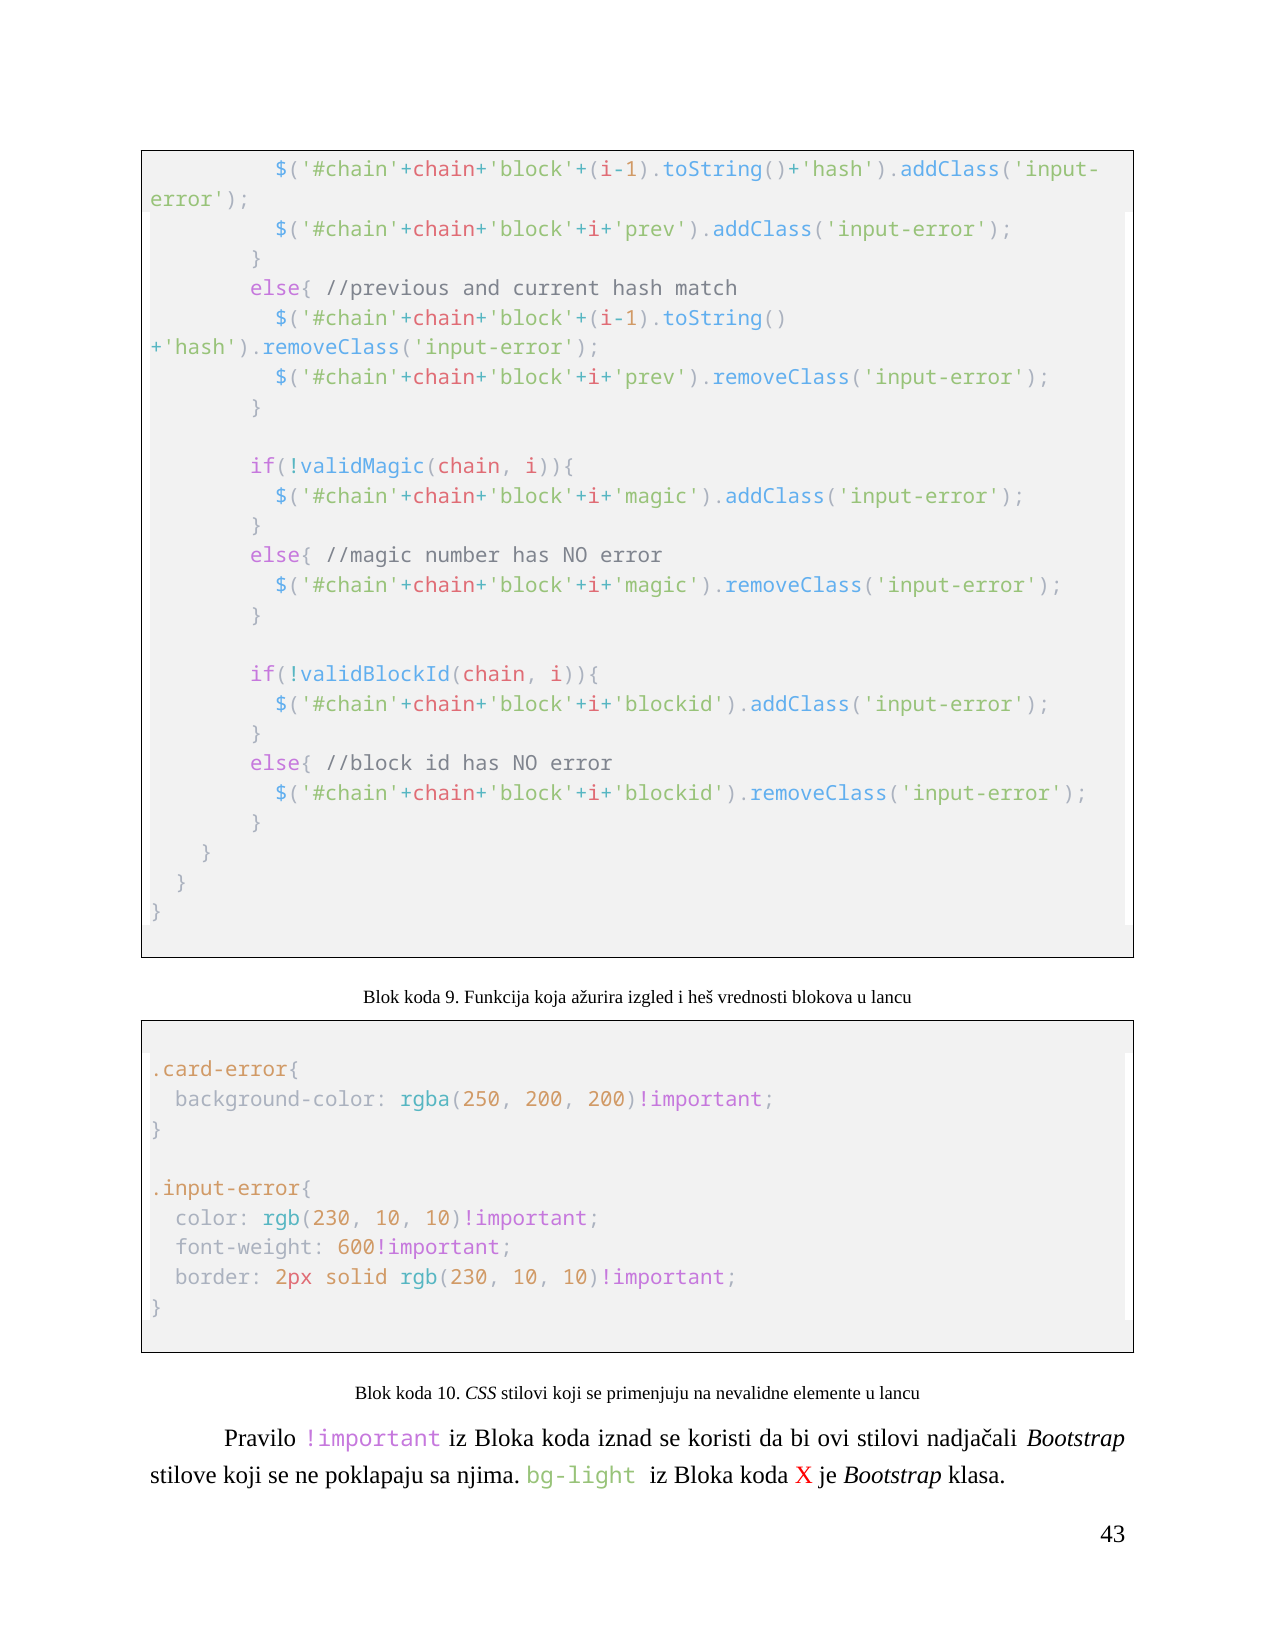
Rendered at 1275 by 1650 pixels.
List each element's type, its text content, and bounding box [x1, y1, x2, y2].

text $('#chain'+chain+'block'+i+'prev').addClass('input-error'); [150, 212, 1125, 242]
text $('#chain'+chain+'block'+(i-1).toString()+'hash').removeClass('input-error'); [150, 302, 1125, 361]
text } [150, 1112, 1125, 1142]
text } [150, 509, 1125, 539]
text background-color: rgba(250, 200, 200)!important; [150, 1083, 1125, 1112]
text else{ //magic number has NO error [150, 539, 1125, 569]
text $('#chain'+chain+'block'+i+'blockid').removeClass('input-error'); [150, 777, 1125, 806]
text } [150, 836, 1125, 866]
text .input-error{ [150, 1172, 1125, 1202]
text $('#chain'+chain+'block'+(i-1).toString()+'hash').addClass('input-error'); [142, 151, 1133, 212]
text } [150, 1291, 1125, 1317]
text .card-error{ [150, 1053, 1125, 1083]
text } [150, 598, 1125, 628]
text } [150, 806, 1125, 836]
text $('#chain'+chain+'block'+i+'magic').removeClass('input-error'); [150, 569, 1125, 598]
text else{ //previous and current hash match [150, 272, 1125, 302]
text } [150, 242, 1125, 272]
text if(!validBlockId(chain, i)){ [150, 658, 1125, 687]
text color: rgb(230, 10, 10)!important; [150, 1202, 1125, 1231]
text $('#chain'+chain+'block'+i+'prev').removeClass('input-error'); [150, 361, 1125, 391]
text else{ //block id has NO error [150, 747, 1125, 777]
text font-weight: 600!important; [150, 1231, 1125, 1261]
text border: 2px solid rgb(230, 10, 10)!important; [150, 1261, 1125, 1291]
text } [150, 717, 1125, 747]
text } [150, 895, 1125, 922]
text Blok koda 10. CSS stilovi koji se primenjuju na nevalidne elemente u lancu [150, 1366, 1125, 1403]
text Pravilo !important iz Bloka koda iznad se koristi da bi ovi stilovi nadjačali Bootstrap stilove koji se ne poklapaju sa njima. bg-light iz Bloka koda X je Bootstrap klasa. [150, 1416, 1125, 1491]
text $('#chain'+chain+'block'+i+'magic').addClass('input-error'); [150, 480, 1125, 509]
text } [150, 391, 1125, 420]
text $('#chain'+chain+'block'+i+'blockid').addClass('input-error'); [150, 687, 1125, 717]
text Blok koda 9. Funkcija koja ažurira izgled i heš vrednosti blokova u lancu [150, 970, 1125, 1008]
text if(!validMagic(chain, i)){ [150, 450, 1125, 480]
text } [150, 866, 1125, 895]
